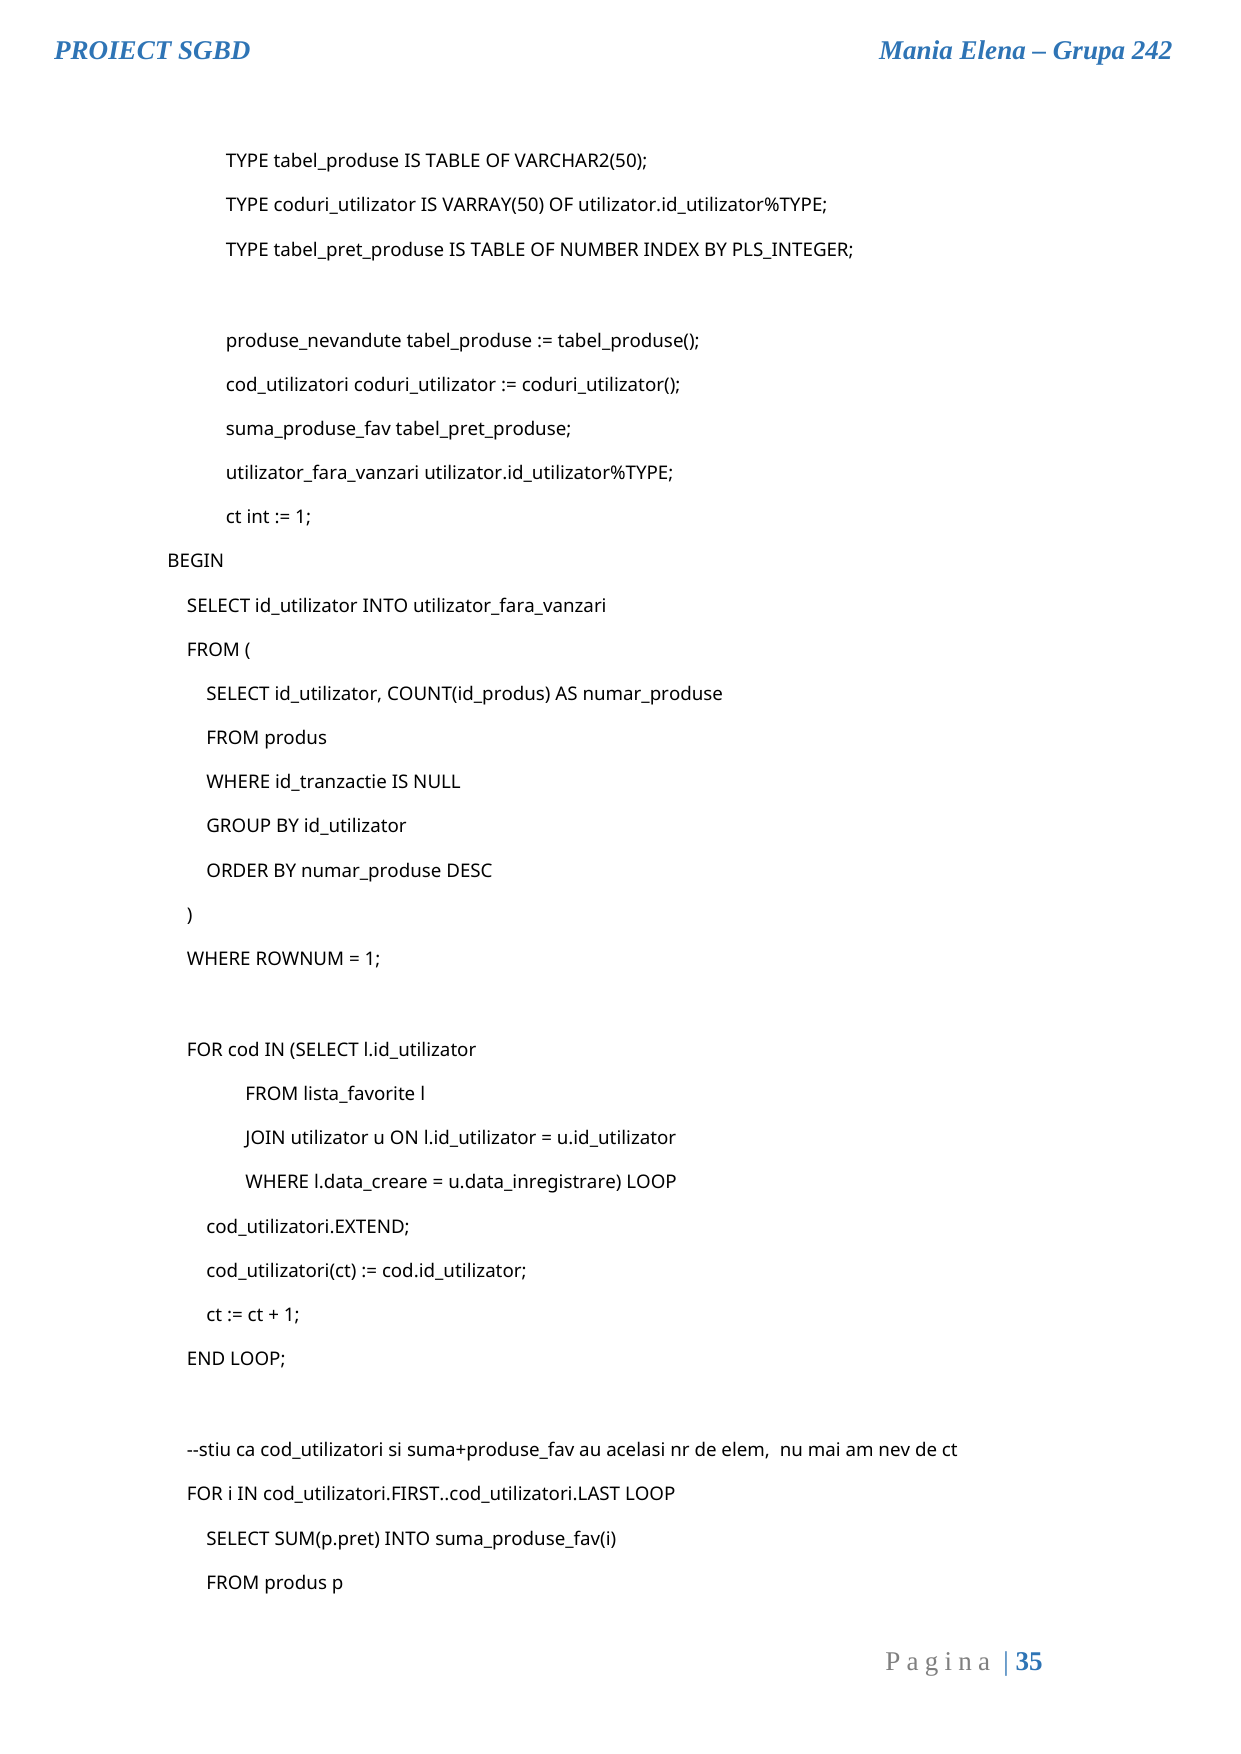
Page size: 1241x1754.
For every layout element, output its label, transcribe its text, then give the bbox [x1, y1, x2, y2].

text BEGIN [148, 548, 1093, 573]
text ct int := 1; [148, 504, 1093, 529]
text ) [148, 901, 1093, 927]
text WHERE id_tranzactie IS NULL [148, 769, 1093, 794]
text cod_utilizatori.EXTEND; [148, 1213, 1093, 1238]
text SELECT id_utilizator, COUNT(id_produs) AS numar_produse [148, 680, 1093, 706]
text WHERE l.data_creare = u.data_inregistrare) LOOP [148, 1169, 1093, 1194]
text ORDER BY numar_produse DESC [148, 857, 1093, 882]
text cod_utilizatori(ct) := cod.id_utilizator; [148, 1257, 1093, 1283]
text FOR cod IN (SELECT l.id_utilizator [148, 1036, 1093, 1062]
text TYPE coduri_utilizator IS VARRAY(50) OF utilizator.id_utilizator%TYPE; [148, 192, 1093, 217]
text cod_utilizatori coduri_utilizator := coduri_utilizator(); [148, 371, 1093, 397]
text FROM lista_favorite l [148, 1081, 1093, 1106]
text SELECT id_utilizator INTO utilizator_fara_vanzari [148, 592, 1093, 617]
text suma_produse_fav tabel_pret_produse; [148, 415, 1093, 441]
text FOR i IN cod_utilizatori.FIRST..cod_utilizatori.LAST LOOP [148, 1481, 1093, 1506]
text JOIN utilizator u ON l.id_utilizator = u.id_utilizator [148, 1125, 1093, 1150]
text FROM produs p [148, 1569, 1093, 1594]
text TYPE tabel_produse IS TABLE OF VARCHAR2(50); [148, 148, 1093, 173]
text FROM produs [148, 724, 1093, 750]
text utilizator_fara_vanzari utilizator.id_utilizator%TYPE; [148, 459, 1093, 485]
text ct := ct + 1; [148, 1301, 1093, 1327]
text TYPE tabel_pret_produse IS TABLE OF NUMBER INDEX BY PLS_INTEGER; [148, 236, 1093, 261]
text produse_nevandute tabel_produse := tabel_produse(); [148, 327, 1093, 352]
text GROUP BY id_utilizator [148, 813, 1093, 838]
text END LOOP; [148, 1346, 1093, 1371]
text FROM ( [148, 636, 1093, 662]
text --stiu ca cod_utilizatori si suma+produse_fav au acelasi nr de elem, nu mai am nev de ct [148, 1437, 1093, 1462]
text SELECT SUM(p.pret) INTO suma_produse_fav(i) [148, 1525, 1093, 1550]
text WHERE ROWNUM = 1; [148, 945, 1093, 971]
